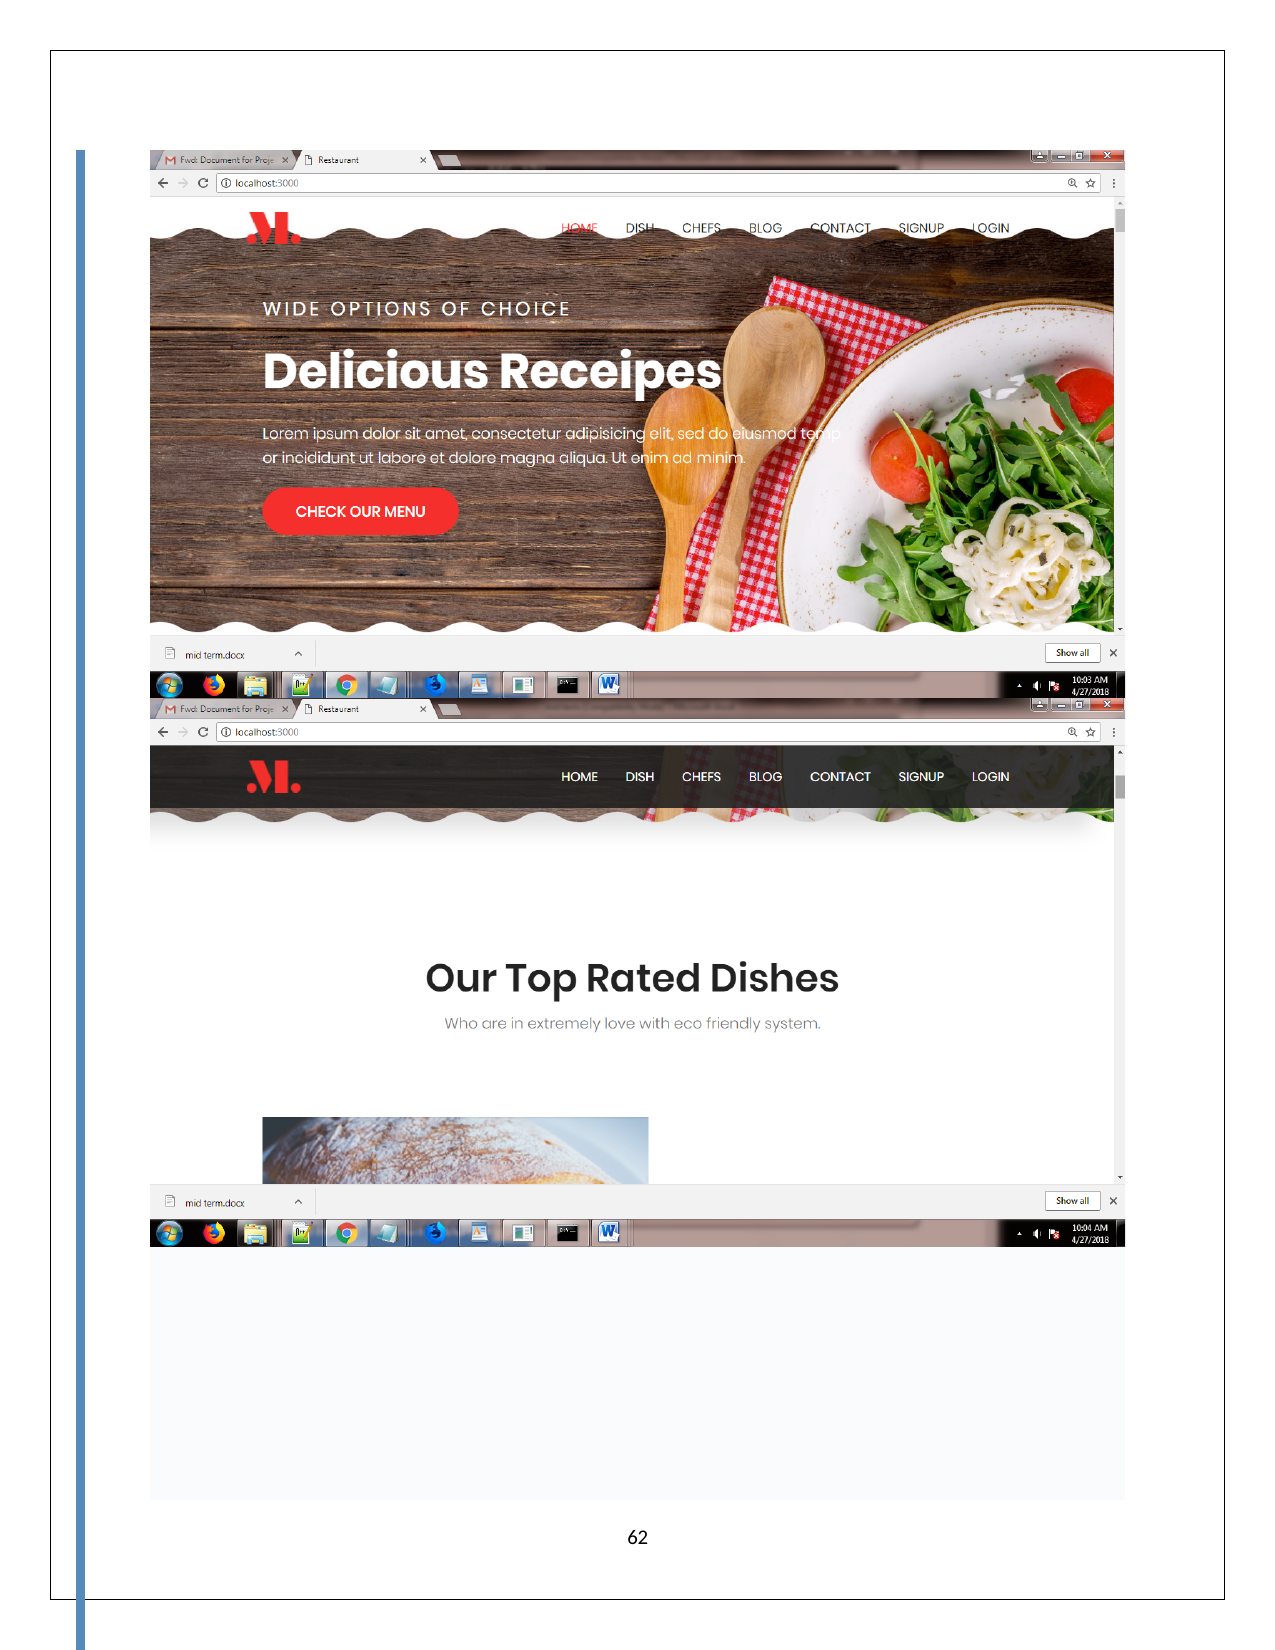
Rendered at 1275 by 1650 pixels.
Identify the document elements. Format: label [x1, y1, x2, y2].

picture [150, 150, 1125, 1247]
